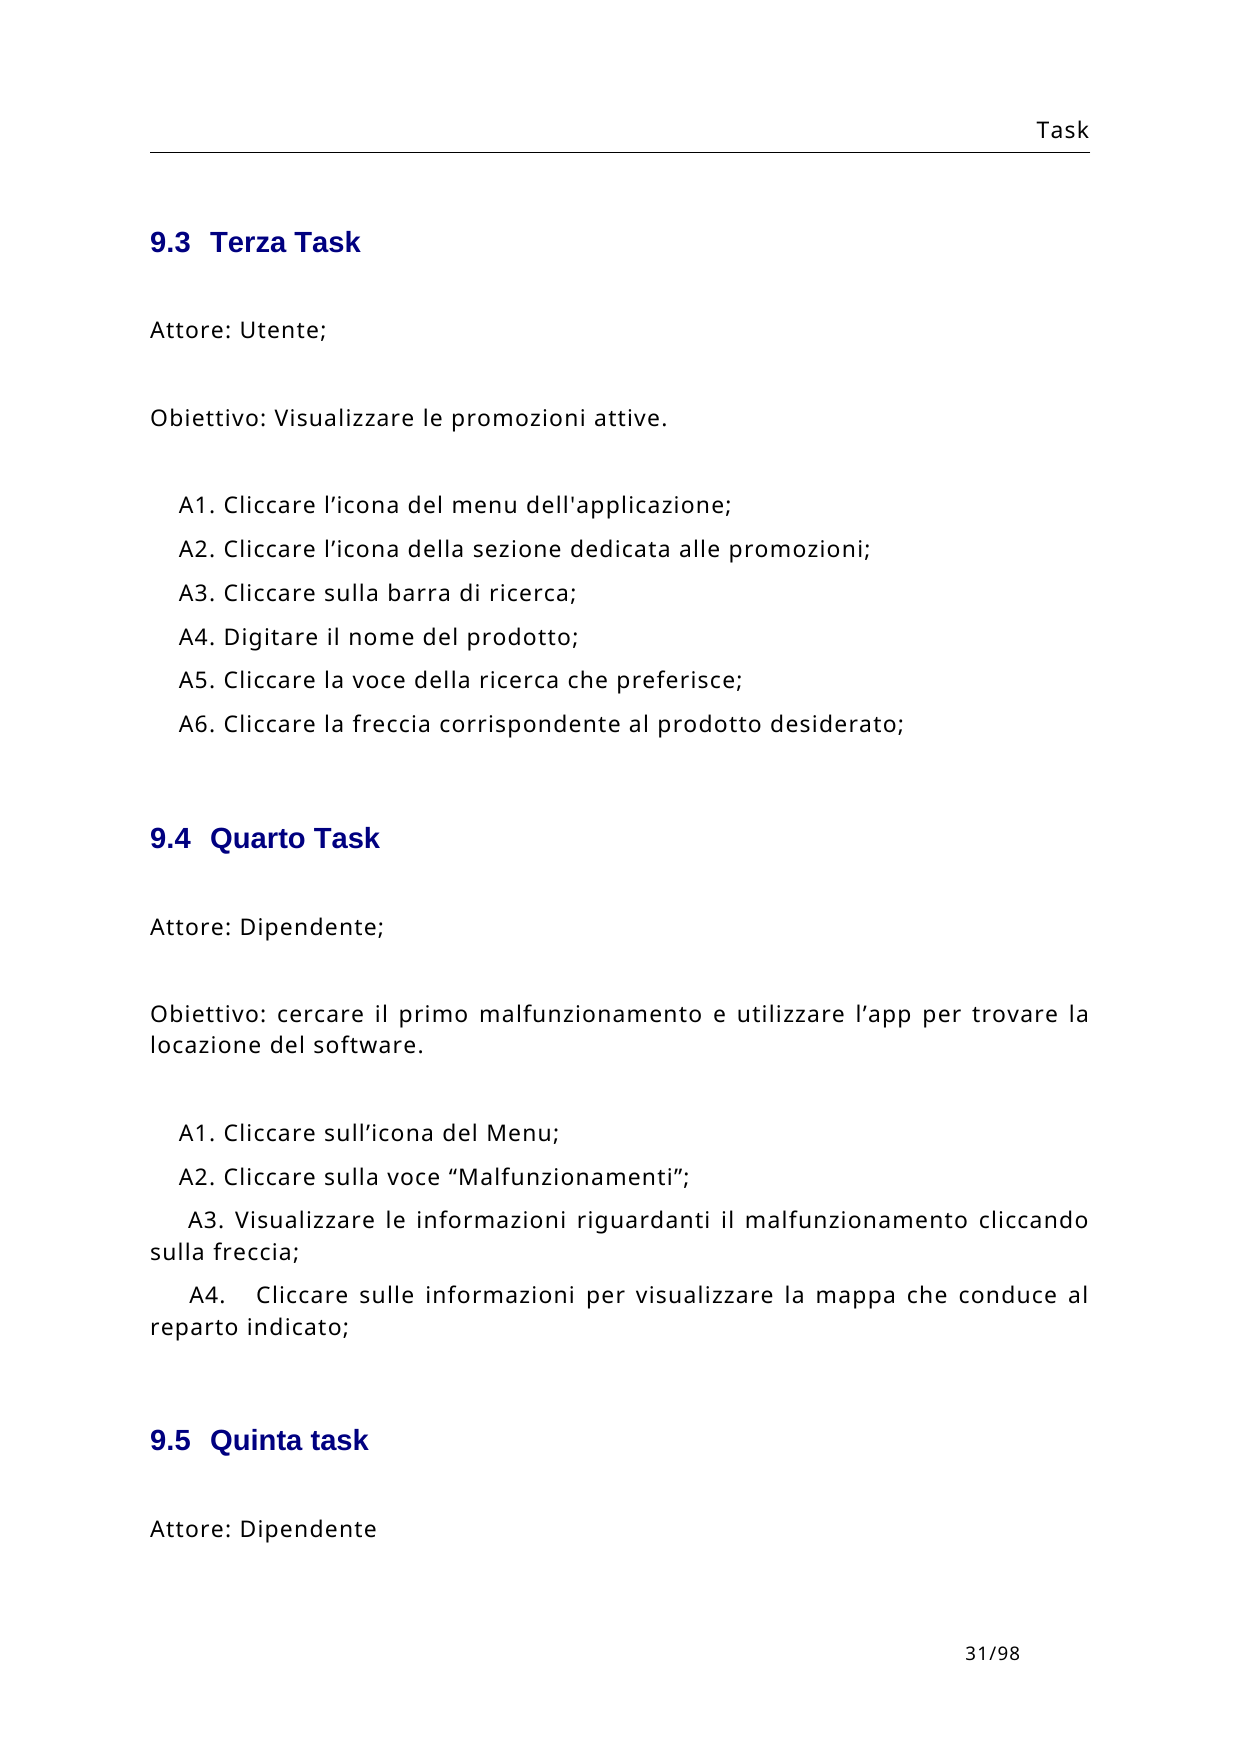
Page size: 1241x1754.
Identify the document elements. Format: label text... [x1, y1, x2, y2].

text A4. Cliccare sulle informazioni per visualizzare la mappa che conduce al reparto indicato; [150, 1279, 1090, 1342]
text Obiettivo: Visualizzare le promozioni attive. [150, 402, 1090, 433]
text A3. Visualizzare le informazioni riguardanti il malfunzionamento cliccando sulla freccia; [150, 1204, 1090, 1267]
text Attore: Utente; [150, 314, 1090, 346]
text A2. Cliccare l’icona della sezione dedicata alle promozioni; [150, 533, 1090, 564]
text A3. Cliccare sulla barra di ricerca; [150, 577, 1090, 608]
text A6. Cliccare la freccia corrispondente al prodotto desiderato; [150, 708, 1090, 739]
text A1. Cliccare l’icona del menu dell'applicazione; [150, 489, 1090, 521]
subtitle Quarto Task [150, 821, 1090, 854]
text A5. Cliccare la voce della ricerca che preferisce; [150, 664, 1090, 696]
text Obiettivo: cercare il primo malfunzionamento e utilizzare l’app per trovare la locazione del software. [150, 998, 1090, 1061]
text A1. Cliccare sull’icona del Menu; [150, 1117, 1090, 1148]
subtitle Terza Task [150, 225, 1090, 258]
text Attore: Dipendente; [150, 911, 1090, 942]
text A2. Cliccare sulla voce “Malfunzionamenti”; [150, 1161, 1090, 1192]
text A4. Digitare il nome del prodotto; [150, 621, 1090, 652]
subtitle Quinta task [150, 1423, 1090, 1457]
text Attore: Dipendente [150, 1513, 1090, 1544]
